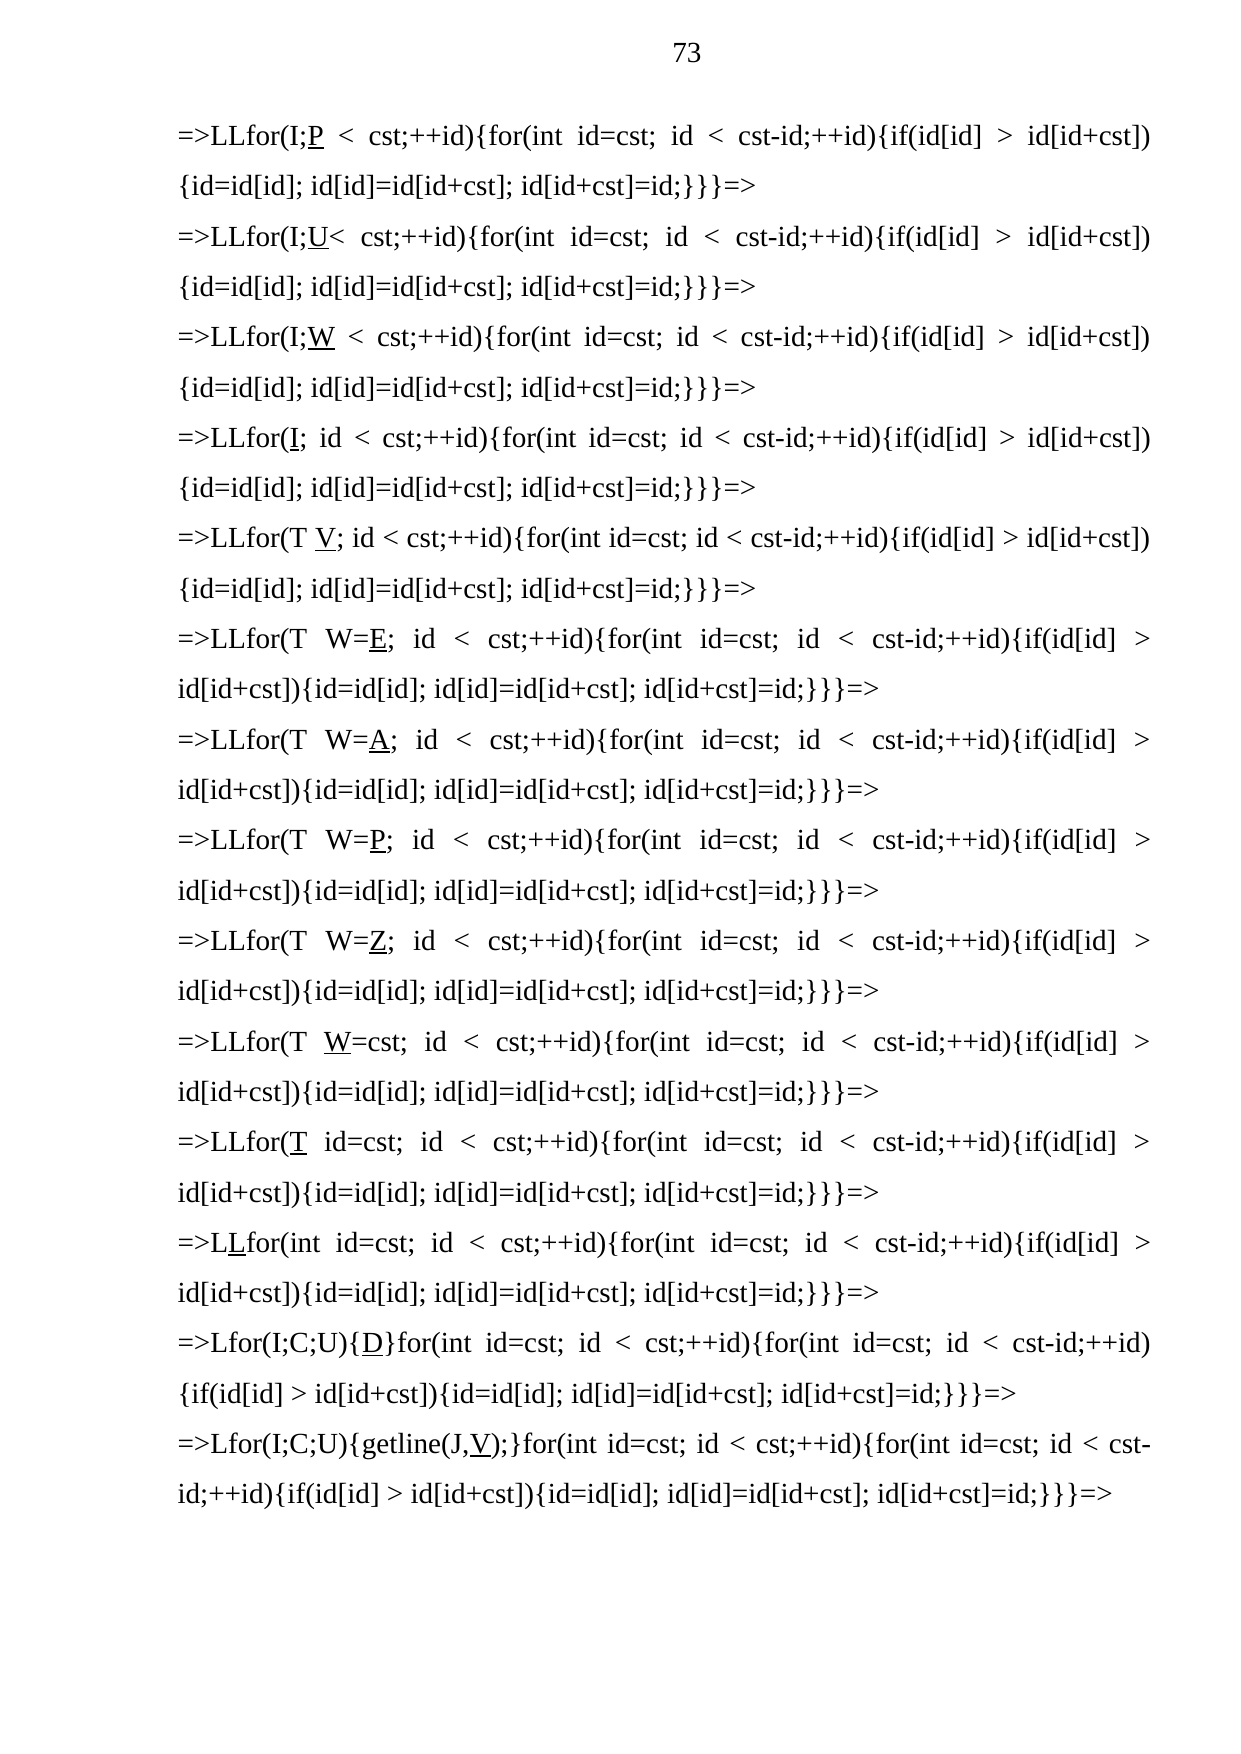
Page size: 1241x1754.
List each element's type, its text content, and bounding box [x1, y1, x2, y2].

text =>LLfor(T W=A; id < cst;++id){for(int id=cst; id < cst-id;++id){if(id[id] > id[id+cst]){id=id[id]; id[id]=id[id+cst]; id[id+cst]=id;}}}=> [177, 722, 1152, 806]
text =>LLfor(T id=cst; id < cst;++id){for(int id=cst; id < cst-id;++id){if(id[id] > id[id+cst]){id=id[id]; id[id]=id[id+cst]; id[id+cst]=id;}}}=> [177, 1124, 1152, 1208]
text =>LLfor(T W=P; id < cst;++id){for(int id=cst; id < cst-id;++id){if(id[id] > id[id+cst]){id=id[id]; id[id]=id[id+cst]; id[id+cst]=id;}}}=> [177, 822, 1152, 906]
text =>LLfor(T W=E; id < cst;++id){for(int id=cst; id < cst-id;++id){if(id[id] > id[id+cst]){id=id[id]; id[id]=id[id+cst]; id[id+cst]=id;}}}=> [177, 621, 1152, 705]
text =>Lfor(I;C;U){D}for(int id=cst; id < cst;++id){for(int id=cst; id < cst-id;++id){if(id[id] > id[id+cst]){id=id[id]; id[id]=id[id+cst]; id[id+cst]=id;}}}=> [177, 1326, 1152, 1409]
text =>Lfor(I;C;U){getline(J,V);}for(int id=cst; id < cst;++id){for(int id=cst; id < cst-id;++id){if(id[id] > id[id+cst]){id=id[id]; id[id]=id[id+cst]; id[id+cst]=id;}}}=> [177, 1426, 1152, 1510]
text =>LLfor(I;W < cst;++id){for(int id=cst; id < cst-id;++id){if(id[id] > id[id+cst]){id=id[id]; id[id]=id[id+cst]; id[id+cst]=id;}}}=> [177, 319, 1152, 403]
text =>LLfor(I; id < cst;++id){for(int id=cst; id < cst-id;++id){if(id[id] > id[id+cst]){id=id[id]; id[id]=id[id+cst]; id[id+cst]=id;}}}=> [177, 420, 1152, 504]
text =>LLfor(T W=Z; id < cst;++id){for(int id=cst; id < cst-id;++id){if(id[id] > id[id+cst]){id=id[id]; id[id]=id[id+cst]; id[id+cst]=id;}}}=> [177, 923, 1152, 1007]
text =>LLfor(int id=cst; id < cst;++id){for(int id=cst; id < cst-id;++id){if(id[id] > id[id+cst]){id=id[id]; id[id]=id[id+cst]; id[id+cst]=id;}}}=> [177, 1225, 1152, 1309]
text =>LLfor(I;U< cst;++id){for(int id=cst; id < cst-id;++id){if(id[id] > id[id+cst]){id=id[id]; id[id]=id[id+cst]; id[id+cst]=id;}}}=> [177, 219, 1152, 303]
text =>LLfor(I;P < cst;++id){for(int id=cst; id < cst-id;++id){if(id[id] > id[id+cst]){id=id[id]; id[id]=id[id+cst]; id[id+cst]=id;}}}=> [177, 118, 1152, 202]
text =>LLfor(T V; id < cst;++id){for(int id=cst; id < cst-id;++id){if(id[id] > id[id+cst]){id=id[id]; id[id]=id[id+cst]; id[id+cst]=id;}}}=> [177, 521, 1152, 604]
text =>LLfor(T W=cst; id < cst;++id){for(int id=cst; id < cst-id;++id){if(id[id] > id[id+cst]){id=id[id]; id[id]=id[id+cst]; id[id+cst]=id;}}}=> [177, 1024, 1152, 1108]
